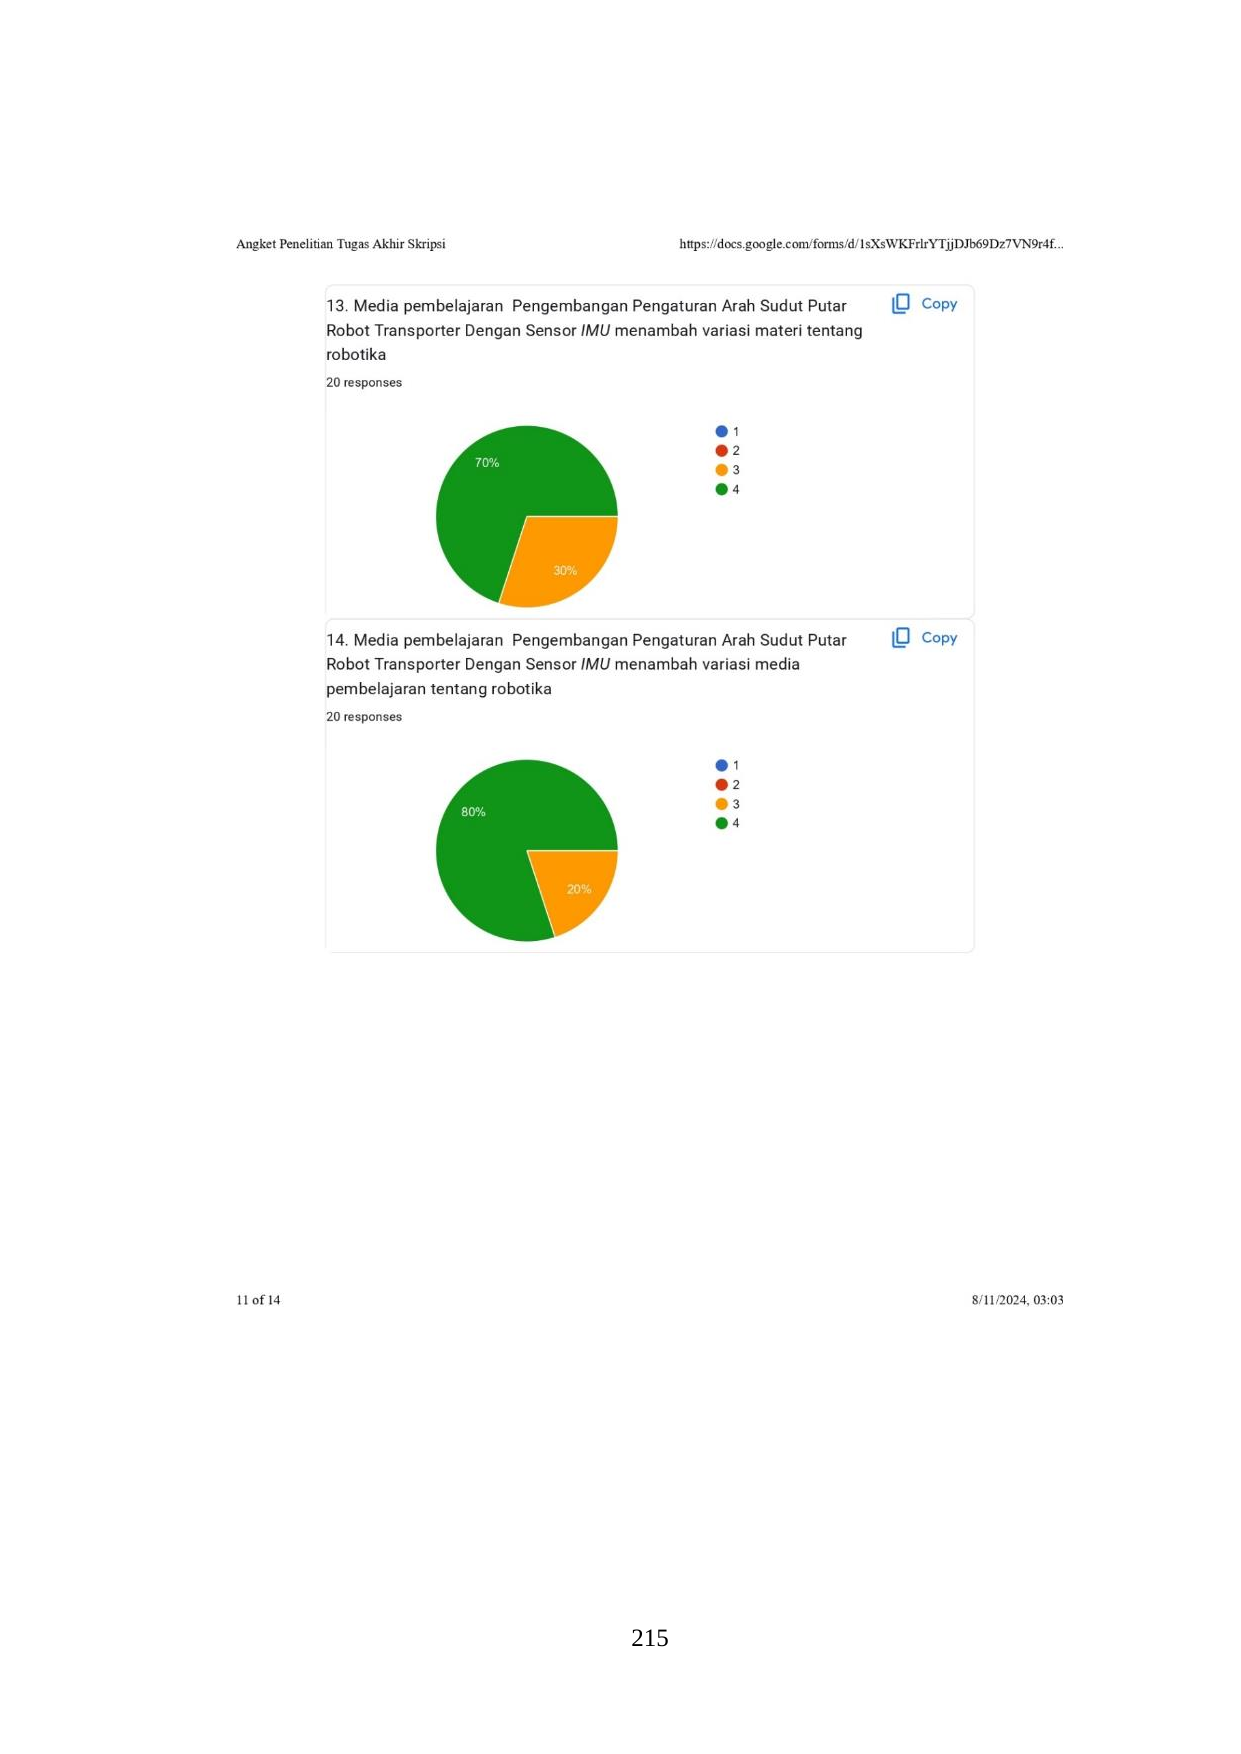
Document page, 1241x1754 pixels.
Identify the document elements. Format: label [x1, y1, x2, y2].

picture [236, 236, 1063, 1307]
